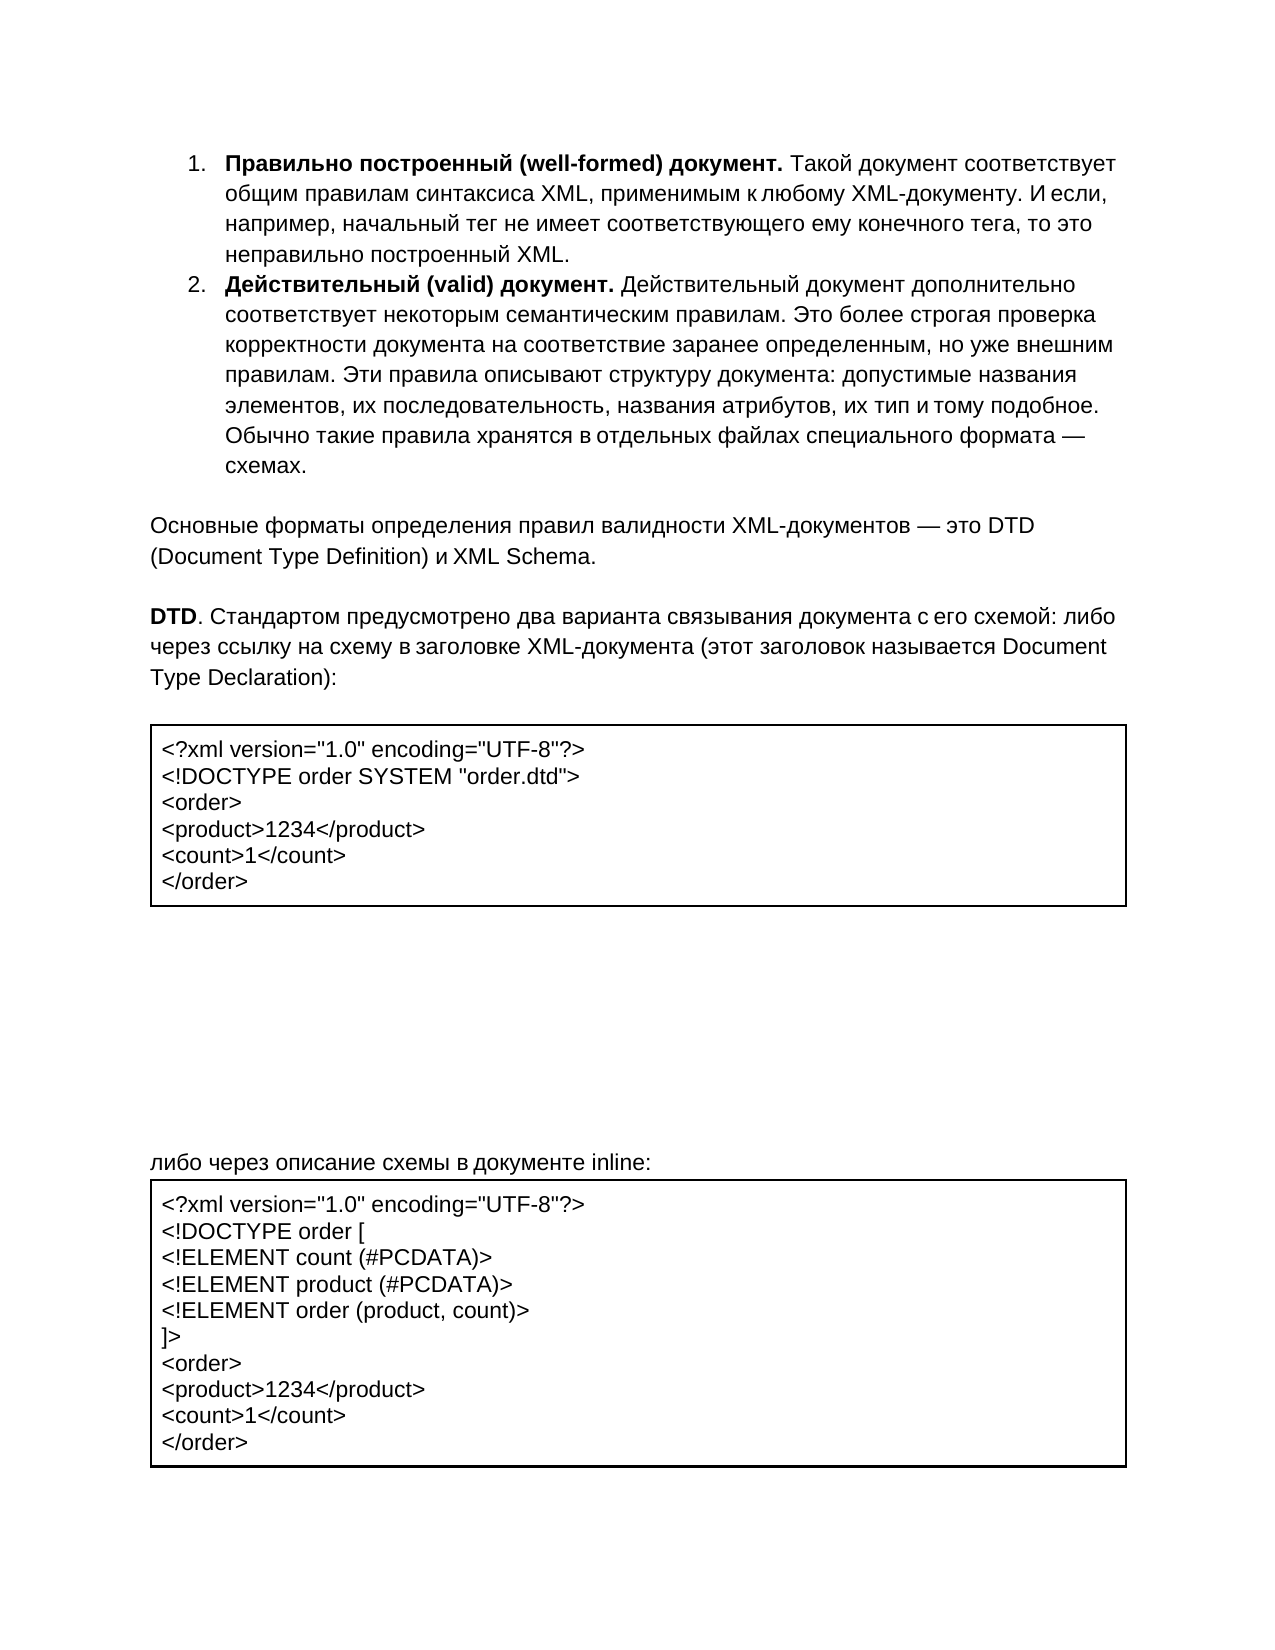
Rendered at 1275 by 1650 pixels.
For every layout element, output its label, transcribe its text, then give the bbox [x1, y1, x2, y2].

list Действительный (valid) документ. Действительный документ дополнительно соответствует некоторым семантическим правилам. Это более строгая проверка корректности документа на соответствие заранее определенным, но уже внешним правилам. Эти правила описывают структуру документа: допустимые названия элементов, их последовательность, названия атрибутов, их тип и тому подобное. Обычно такие правила хранятся в отдельных файлах специального формата — схемах. [187, 271, 1125, 478]
text DTD. Стандартом предусмотрено два варианта связывания документа с его схемой: либо через ссылку на схему в заголовке XML-документа (этот заголовок называется Document Type Declaration): [150, 603, 1125, 690]
list Правильно построенный (well-formed) документ. Такой документ соответствует общим правилам синтаксиса XML, применимым к любому XML-документу. И если, например, начальный тег не имеет соответствующего ему конечного тега, то это неправильно построенный XML. [187, 150, 1125, 267]
text либо через описание схемы в документе inline: [150, 1149, 1125, 1175]
table_header <?xml version="1.0" encoding="UTF-8"?> <!DOCTYPE order SYSTEM "order.dtd"> <order> <product>1234</product> <count>1</count> </order> [152, 726, 1125, 905]
text Основные форматы определения правил валидности XML-документов — это DTD (Document Type Definition) и XML Schema. [150, 512, 1125, 569]
table_header <?xml version="1.0" encoding="UTF-8"?> <!DOCTYPE order [ <!ELEMENT count (#PCDATA)> <!ELEMENT product (#PCDATA)> <!ELEMENT order (product, count)> ]> <order> <product>1234</product> <count>1</count> </order> [152, 1181, 1125, 1465]
